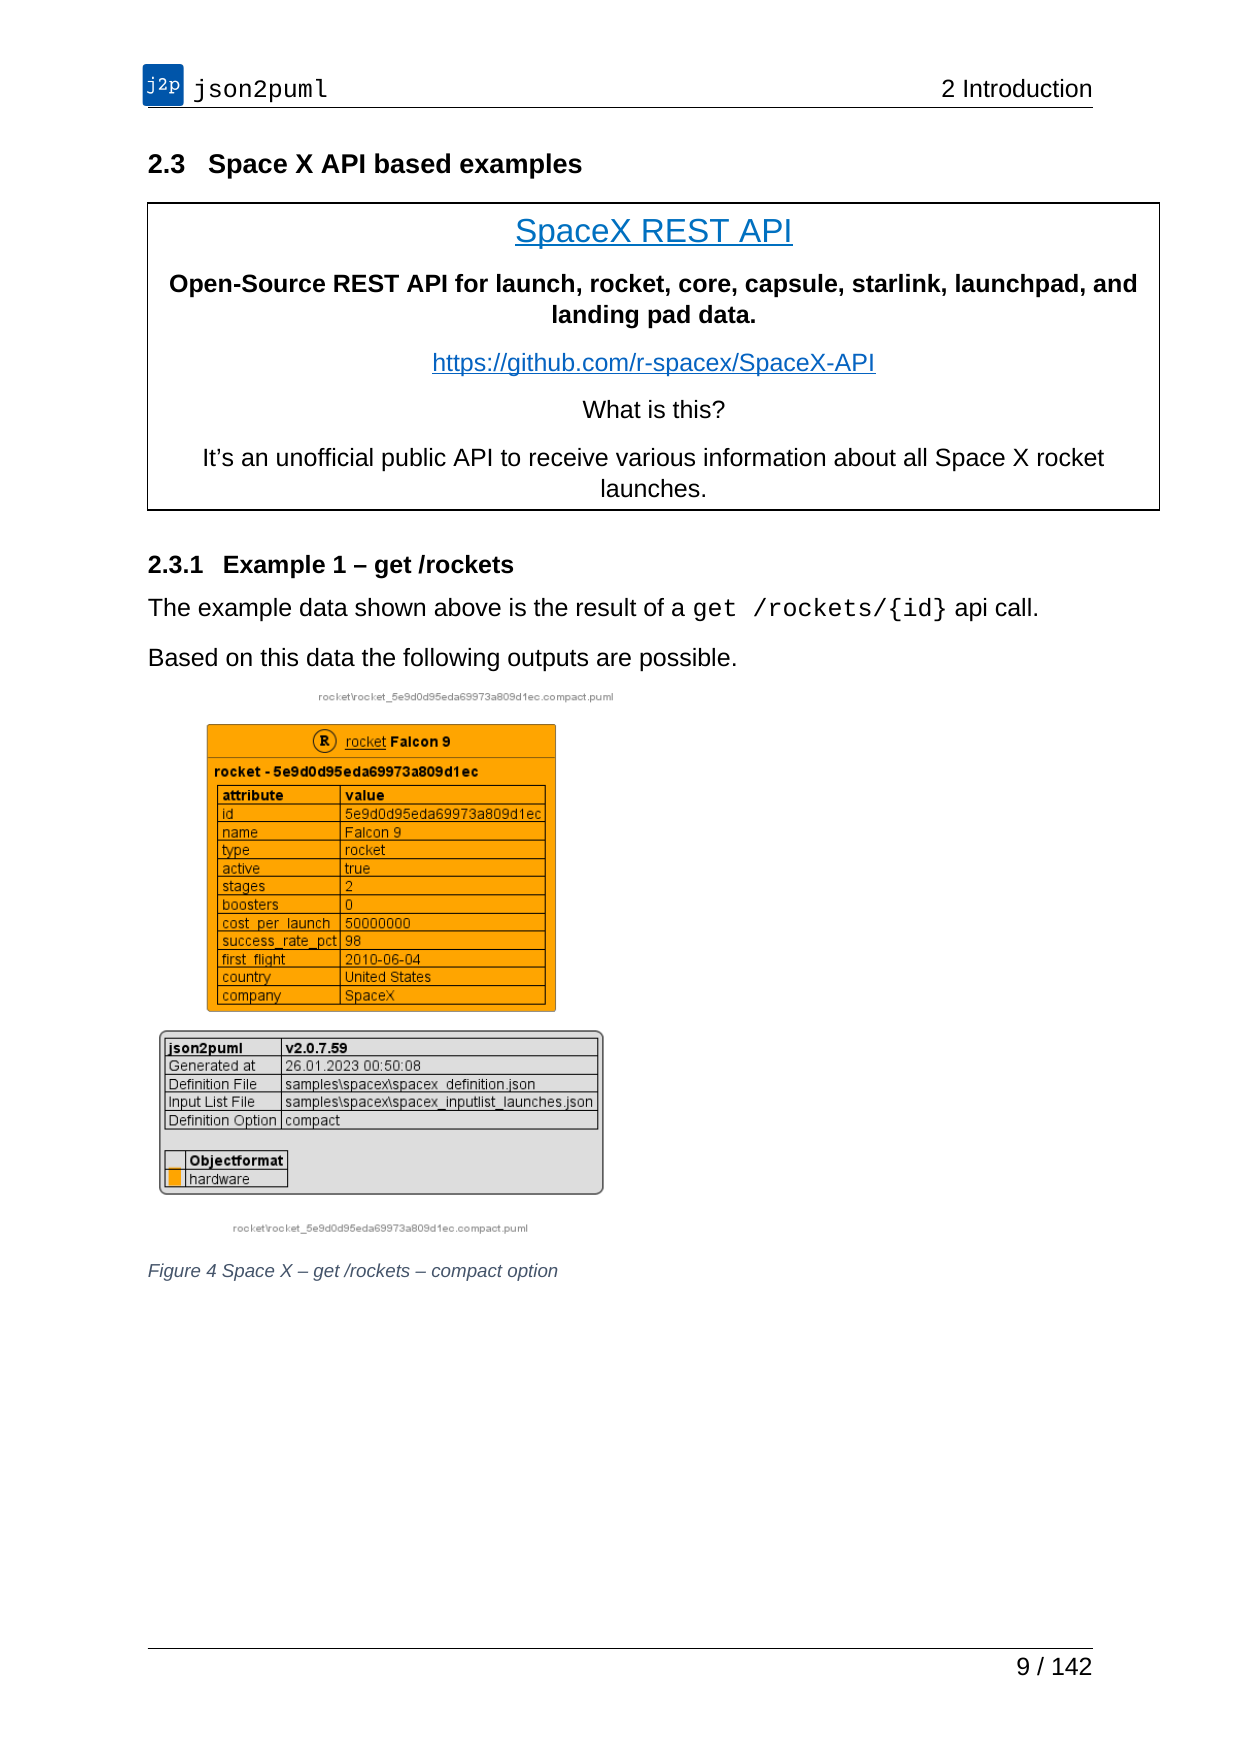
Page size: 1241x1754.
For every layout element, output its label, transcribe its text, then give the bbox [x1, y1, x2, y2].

subtitle Example 1 – get /rockets [148, 511, 1093, 578]
picture [142, 64, 184, 106]
text The example data shown above is the result of a get /rockets/{id} api call. [148, 593, 1093, 624]
subtitle Space X API based examples [148, 148, 1093, 179]
picture [147, 691, 622, 1241]
text Figure 4 Space X – get /rockets – compact option [148, 1259, 1093, 1281]
text Based on this data the following outputs are possible. [148, 643, 1093, 672]
